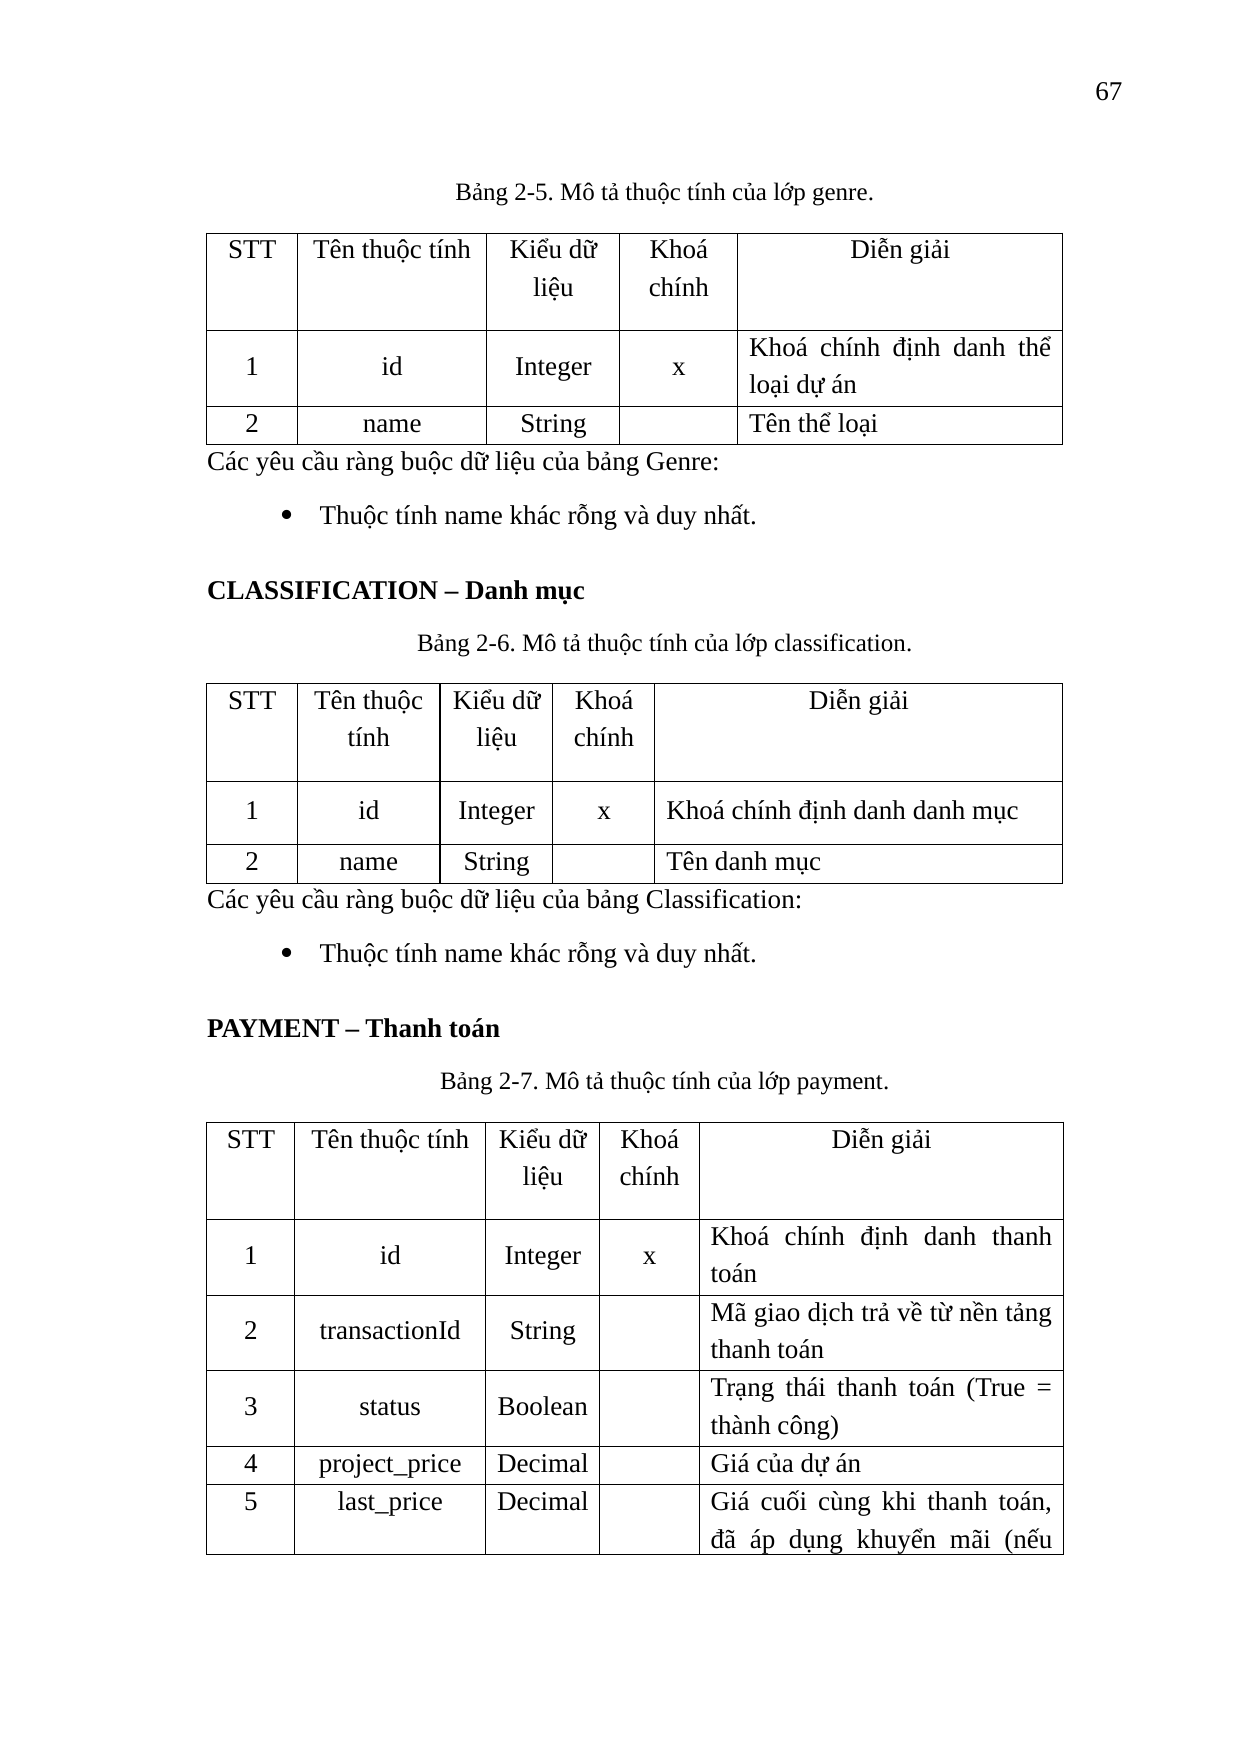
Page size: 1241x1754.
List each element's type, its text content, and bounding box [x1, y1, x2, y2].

table_header Diễn giải [738, 234, 1062, 330]
table_cell x [620, 331, 737, 406]
table_header Tên thuộc tính [298, 684, 439, 781]
table_cell [600, 1485, 699, 1554]
table_header Diễn giải [655, 684, 1062, 781]
table_header Khoá chính [553, 684, 654, 781]
table_cell Decimal [486, 1485, 599, 1554]
table_cell Tên danh mục [655, 845, 1062, 883]
table_cell String [441, 845, 552, 883]
table_cell Trạng thái thanh toán (True = thành công) [700, 1371, 1063, 1446]
table_cell 2 [207, 407, 297, 444]
table_cell id [298, 331, 486, 406]
table_cell [600, 1296, 699, 1370]
table_cell Integer [486, 1220, 599, 1295]
table_cell Integer [487, 331, 619, 406]
table_cell String [487, 407, 619, 444]
table_cell id [295, 1220, 485, 1295]
table_cell name [298, 845, 439, 883]
table_cell project_price [295, 1447, 485, 1484]
table_cell [600, 1371, 699, 1446]
table_header STT [207, 684, 297, 781]
table_cell Khoá chính định danh thanh toán [700, 1220, 1063, 1295]
table_cell Integer [441, 782, 552, 844]
table_header Khoá chính [600, 1123, 699, 1219]
list CLASSIFICATION – Danh mục [207, 574, 1122, 605]
table_cell 5 [207, 1485, 294, 1554]
table_cell id [298, 782, 439, 844]
table_cell String [486, 1296, 599, 1370]
table_cell Khoá chính định danh thể loại dự án [738, 331, 1062, 406]
list Thuộc tính name khác rỗng và duy nhất. [282, 938, 1122, 969]
table_header Diễn giải [700, 1123, 1063, 1219]
table_cell 2 [207, 1296, 294, 1370]
list PAYMENT – Thanh toán [207, 1012, 1122, 1043]
table_cell status [295, 1371, 485, 1446]
text Bảng 2-5. Mô tả thuộc tính của lớp genre. [207, 177, 1122, 206]
list Thuộc tính name khác rỗng và duy nhất. [282, 499, 1122, 530]
text Bảng 2-6. Mô tả thuộc tính của lớp classification. [207, 628, 1122, 656]
table_header STT [207, 234, 297, 330]
table_header Tên thuộc tính [298, 234, 486, 330]
table_cell x [553, 782, 654, 844]
table_cell 1 [207, 331, 297, 406]
text Bảng 2-7. Mô tả thuộc tính của lớp payment. [207, 1066, 1122, 1095]
table_header STT [207, 1123, 294, 1219]
table_header Kiểu dữ liệu [486, 1123, 599, 1219]
table_cell Tên thể loại [738, 407, 1062, 444]
table_header Kiểu dữ liệu [487, 234, 619, 330]
table_cell transactionId [295, 1296, 485, 1370]
table_cell 1 [207, 782, 297, 844]
table_header Tên thuộc tính [295, 1123, 485, 1219]
text Các yêu cầu ràng buộc dữ liệu của bảng Genre: [207, 445, 1122, 476]
table_header Khoá chính [620, 234, 737, 330]
table_cell name [298, 407, 486, 444]
text Các yêu cầu ràng buộc dữ liệu của bảng Classification: [207, 884, 1122, 915]
table_cell 2 [207, 845, 297, 883]
table_cell Giá của dự án [700, 1447, 1063, 1484]
table_cell [620, 407, 737, 444]
table_header Kiểu dữ liệu [441, 684, 552, 781]
table_cell Decimal [486, 1447, 599, 1484]
table_cell last_price [295, 1485, 485, 1554]
table_cell Khoá chính định danh danh mục [655, 782, 1062, 844]
table_cell [553, 845, 654, 883]
table_cell 3 [207, 1371, 294, 1446]
table_cell 4 [207, 1447, 294, 1484]
table_cell Boolean [486, 1371, 599, 1446]
table_cell x [600, 1220, 699, 1295]
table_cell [700, 1485, 1063, 1554]
table_cell 1 [207, 1220, 294, 1295]
table_cell Mã giao dịch trả về từ nền tảng thanh toán [700, 1296, 1063, 1370]
table_cell [600, 1447, 699, 1484]
